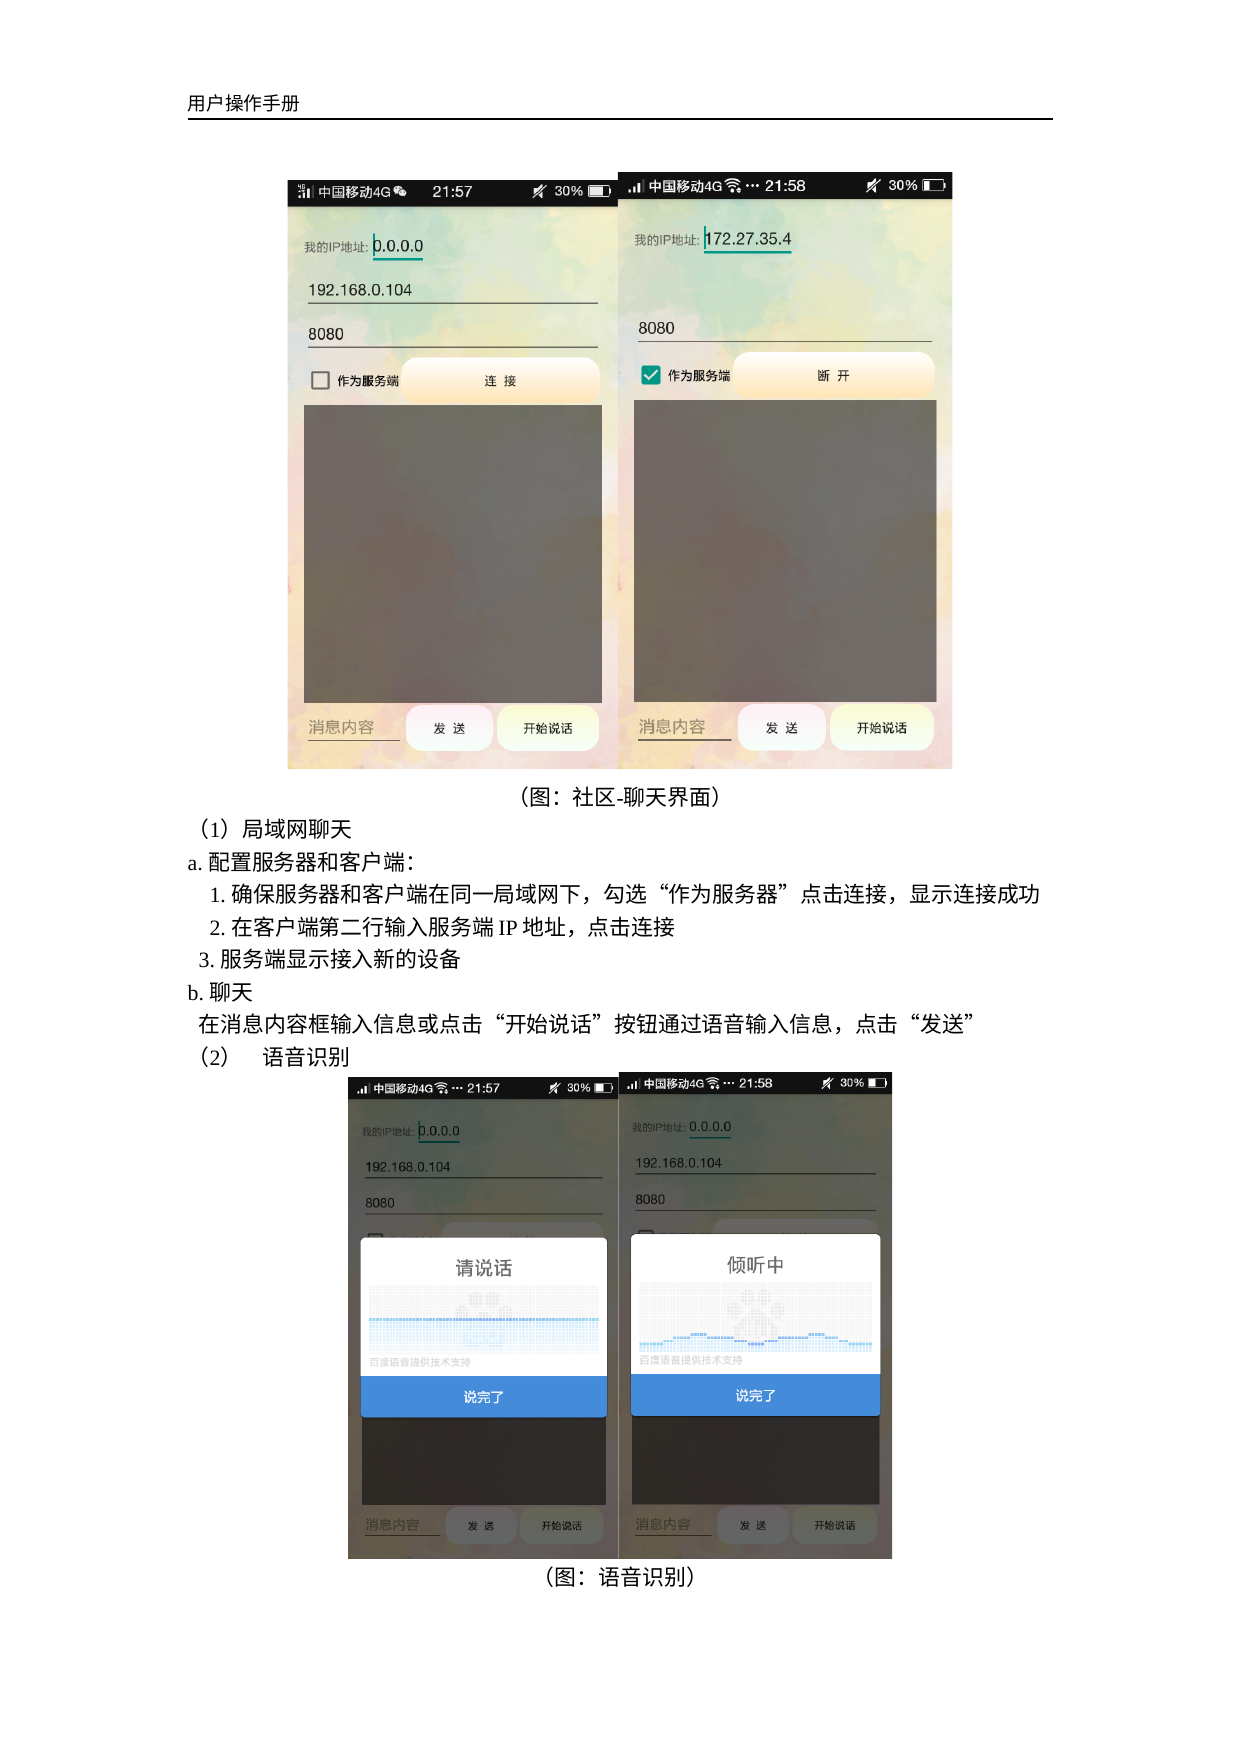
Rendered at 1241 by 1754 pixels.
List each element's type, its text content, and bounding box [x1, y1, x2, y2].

text （1）局域网聊天 [187, 812, 1053, 844]
text a. 配置服务器和客户端： [187, 844, 1053, 877]
text （图：社区-聊天界面） [187, 779, 1053, 812]
text 2. 在客户端第二行输入服务端IP地址，点击连接 [187, 909, 1053, 942]
text 在消息内容框输入信息或点击“开始说话”按钮通过语音输入信息，点击“发送” [187, 1007, 1053, 1039]
list 语音识别 [187, 1039, 1053, 1072]
text b. 聊天 [187, 974, 1053, 1007]
picture [287, 172, 953, 769]
picture [348, 1072, 893, 1559]
text （图：语音识别） [187, 1559, 1053, 1592]
text 3. 服务端显示接入新的设备 [187, 942, 1053, 974]
text 1. 确保服务器和客户端在同一局域网下，勾选“作为服务器”点击连接，显示连接成功 [187, 877, 1053, 909]
